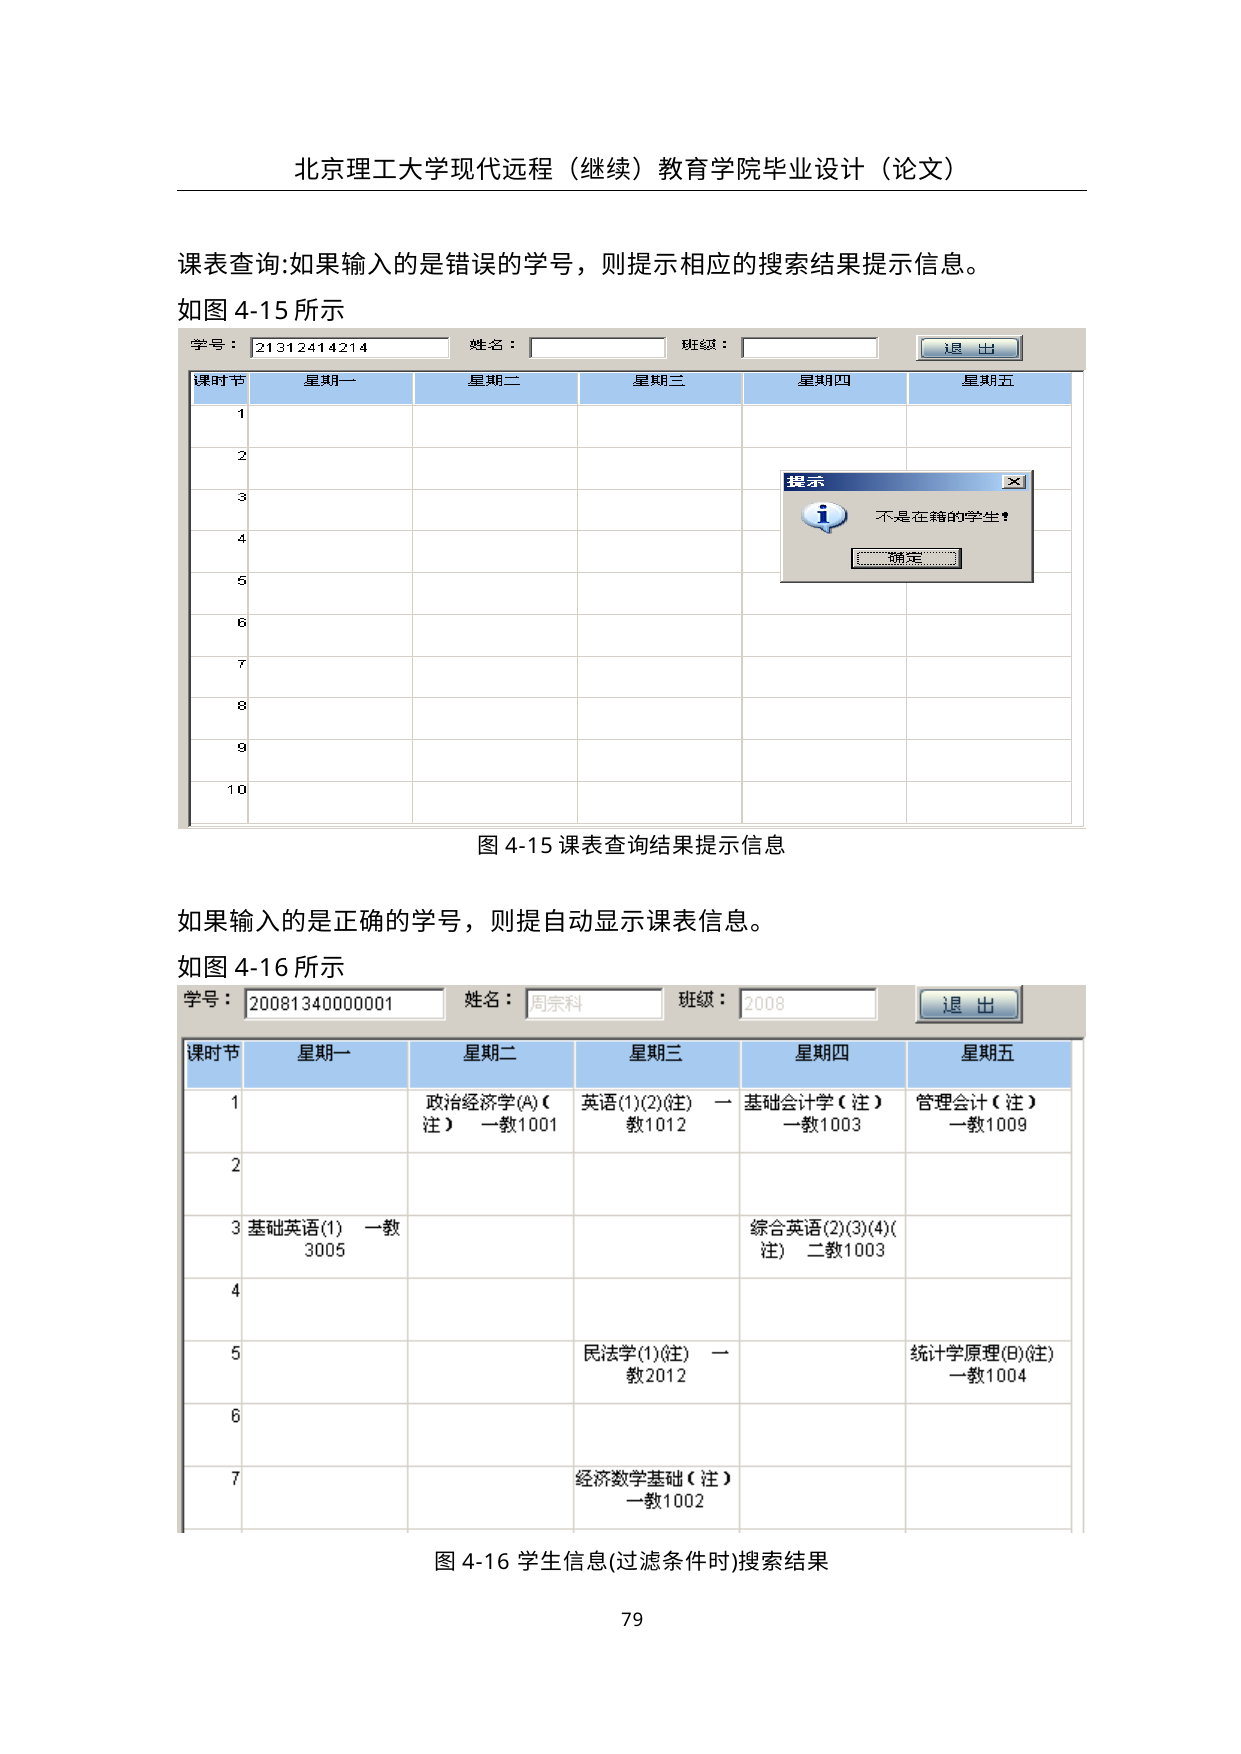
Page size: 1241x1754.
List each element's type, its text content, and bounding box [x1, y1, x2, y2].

text 图4-16 学生信息(过滤条件时)搜索结果 [177, 1533, 1087, 1579]
text 如图4-16所示 [177, 940, 1087, 986]
text 如果输入的是正确的学号，则提自动显示课表信息。 [177, 894, 1087, 940]
picture [178, 328, 1086, 829]
text 如图4-15所示 [177, 282, 1087, 328]
text 课表查询:如果输入的是错误的学号，则提示相应的搜索结果提示信息。 [177, 237, 1087, 282]
picture [177, 985, 1086, 1533]
